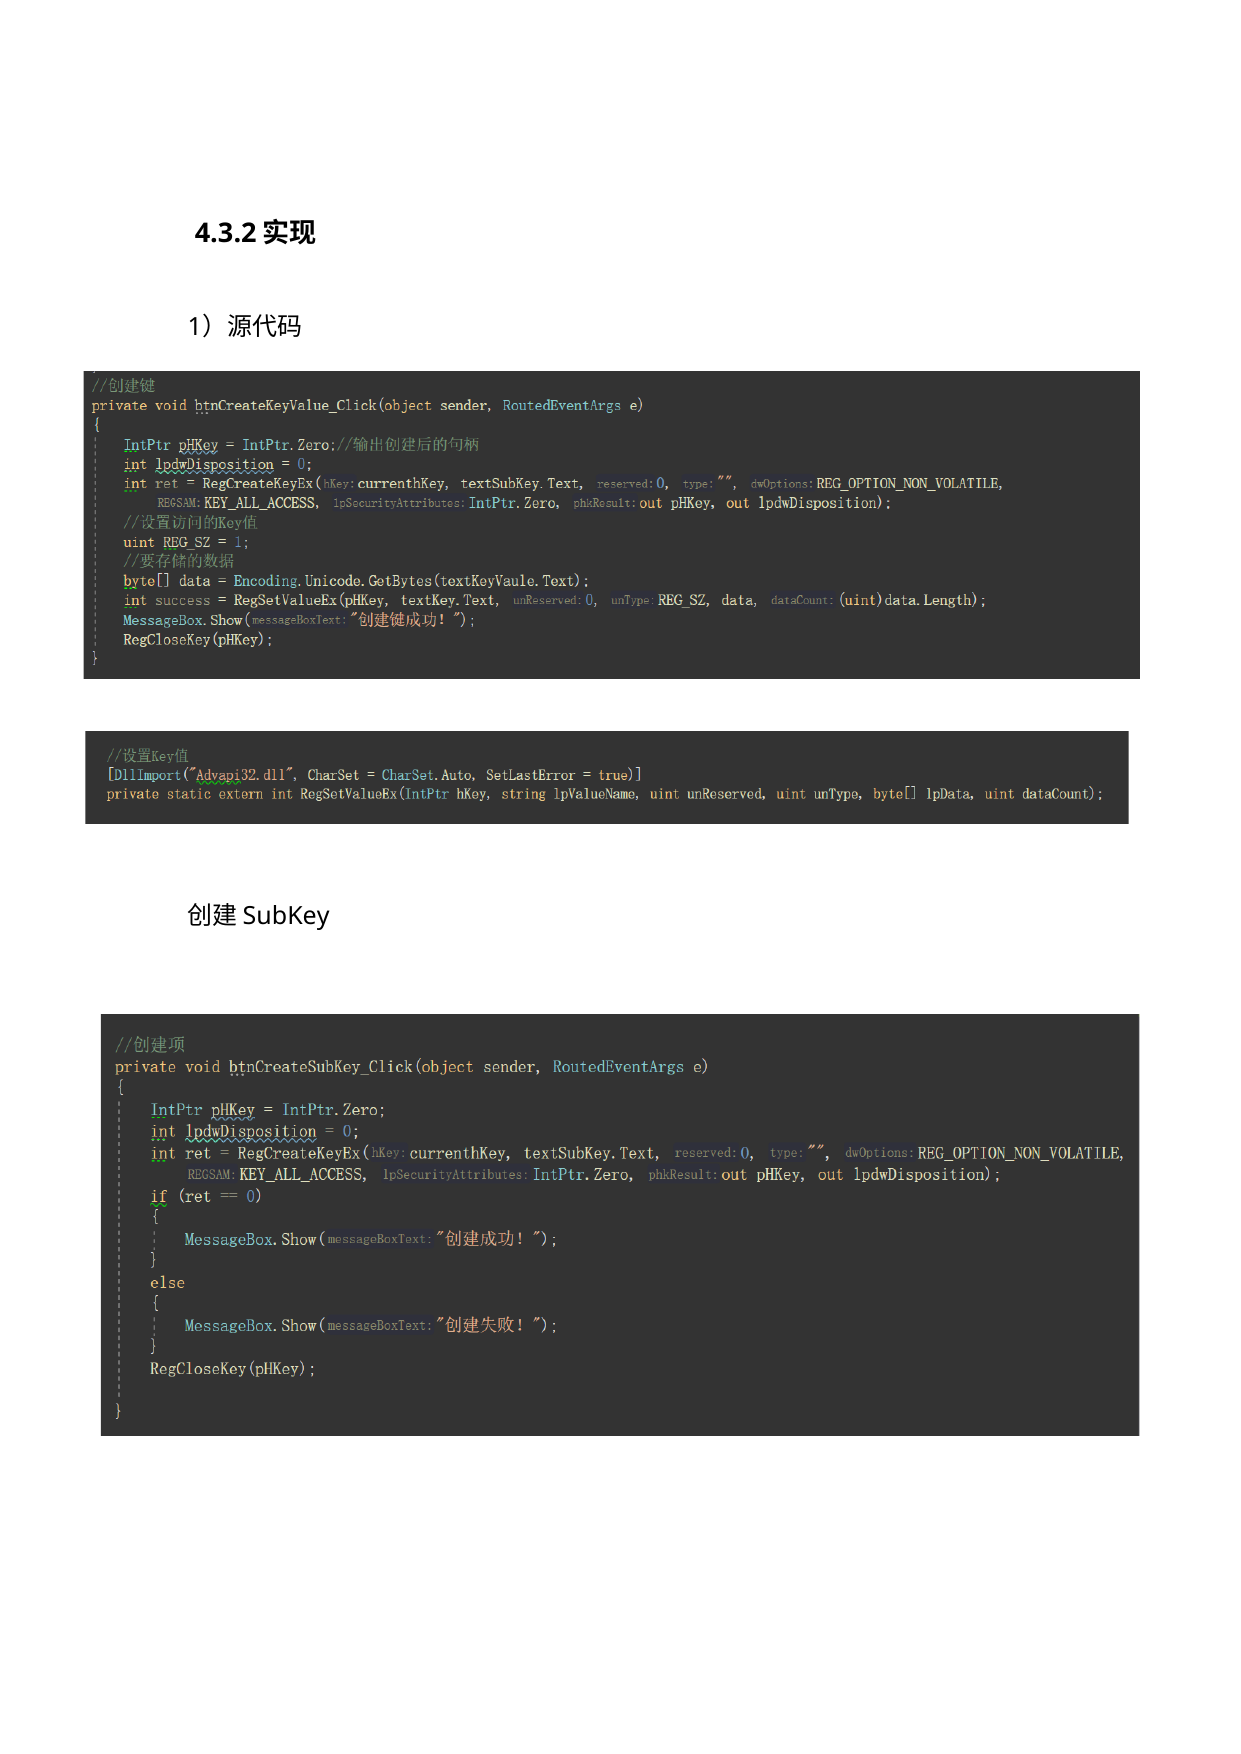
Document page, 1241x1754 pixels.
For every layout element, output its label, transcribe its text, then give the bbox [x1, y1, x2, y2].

picture [85, 731, 1129, 824]
picture [83, 371, 1140, 679]
subtitle 1）源代码 [187, 306, 1053, 342]
subtitle 4.3.2实现 [187, 211, 1053, 250]
text 创建SubKey [187, 895, 1053, 932]
picture [100, 1014, 1140, 1436]
